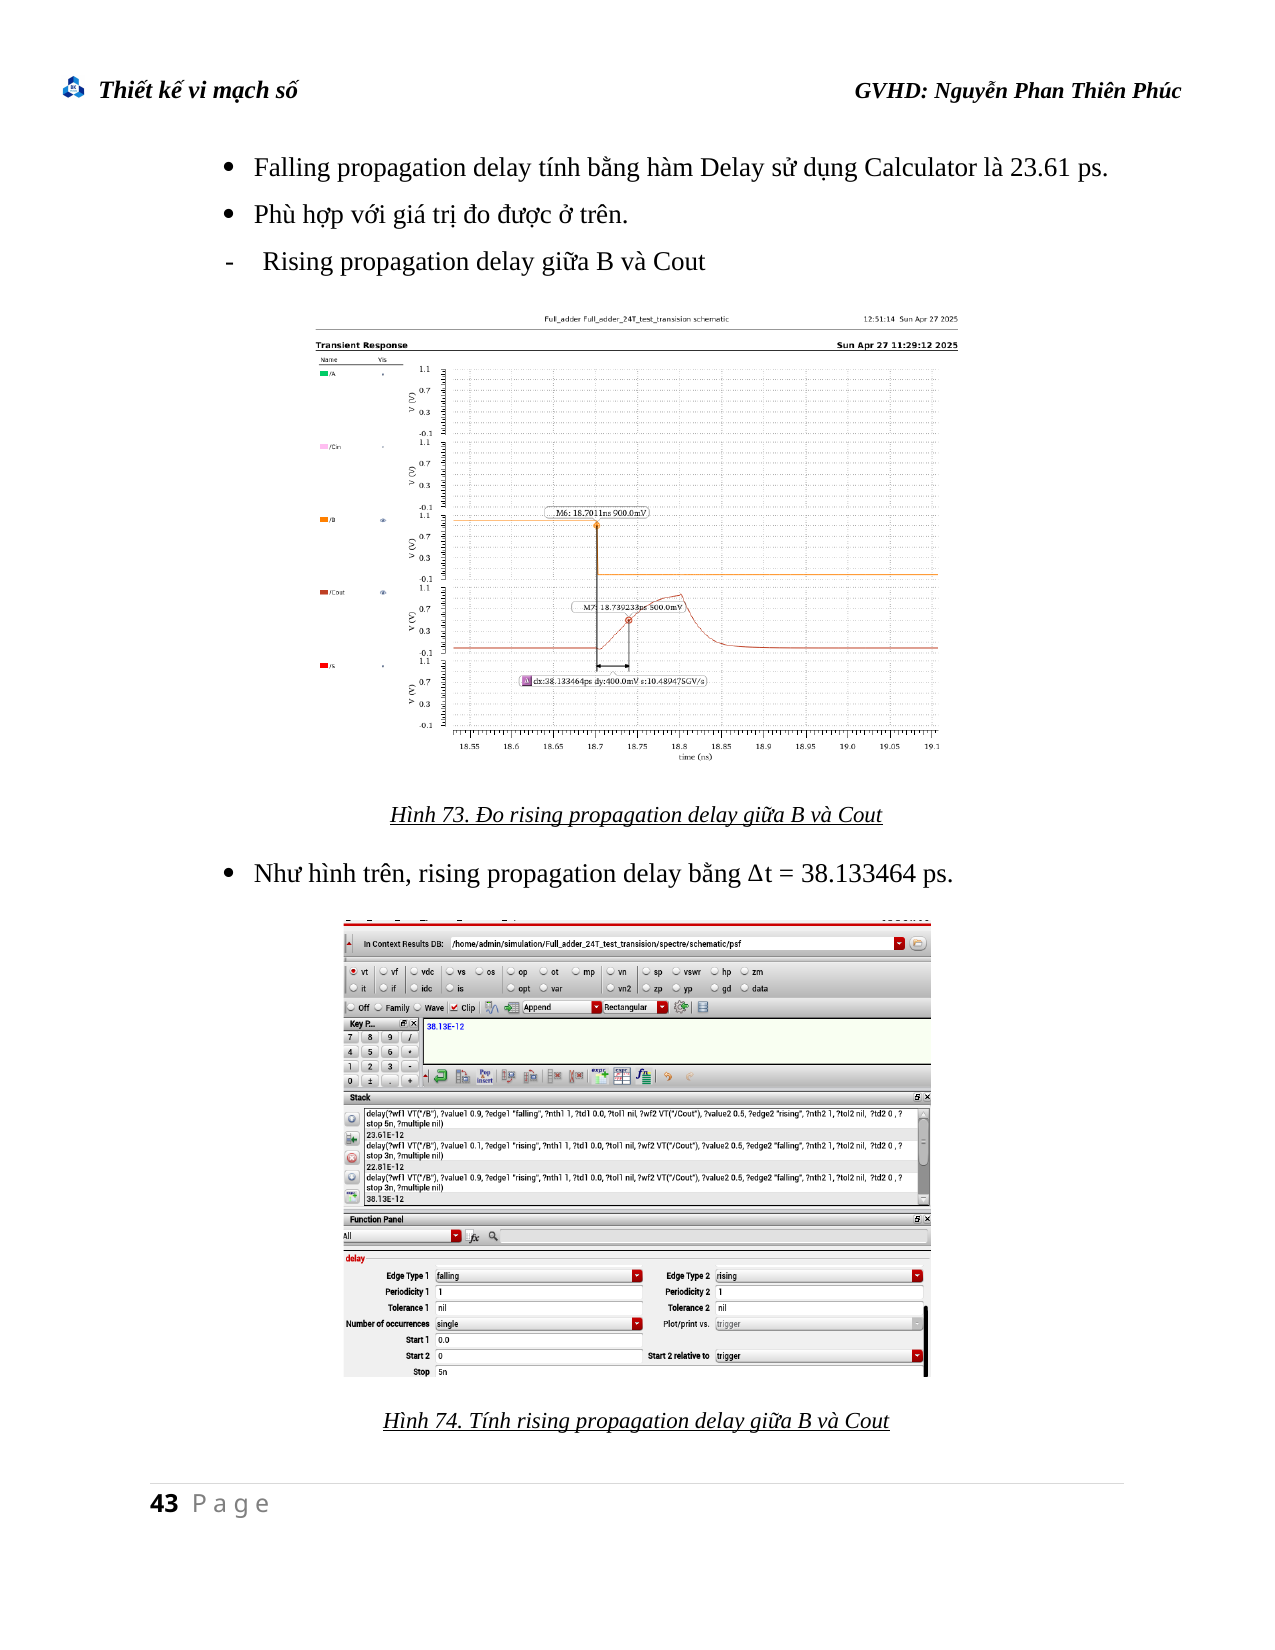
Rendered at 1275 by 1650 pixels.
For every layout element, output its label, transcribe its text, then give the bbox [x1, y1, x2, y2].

picture [343, 920, 931, 1377]
text Hình 74. Tính rising propagation delay giữa B và Cout [150, 1407, 1124, 1433]
list Rising propagation delay giữa B và Cout [225, 245, 1124, 276]
picture [61, 75, 86, 99]
list Falling propagation delay tính bằng hàm Delay sử dụng Calculator là 23.61 ps. [224, 151, 1124, 182]
list Như hình trên, rising propagation delay bằng t = 38.133464 ps. [224, 857, 1124, 888]
picture [311, 308, 964, 771]
text Hình 73. Đo rising propagation delay giữa B và Cout [150, 801, 1124, 827]
list Phù hợp với giá trị đo được ở trên. [224, 198, 1124, 229]
